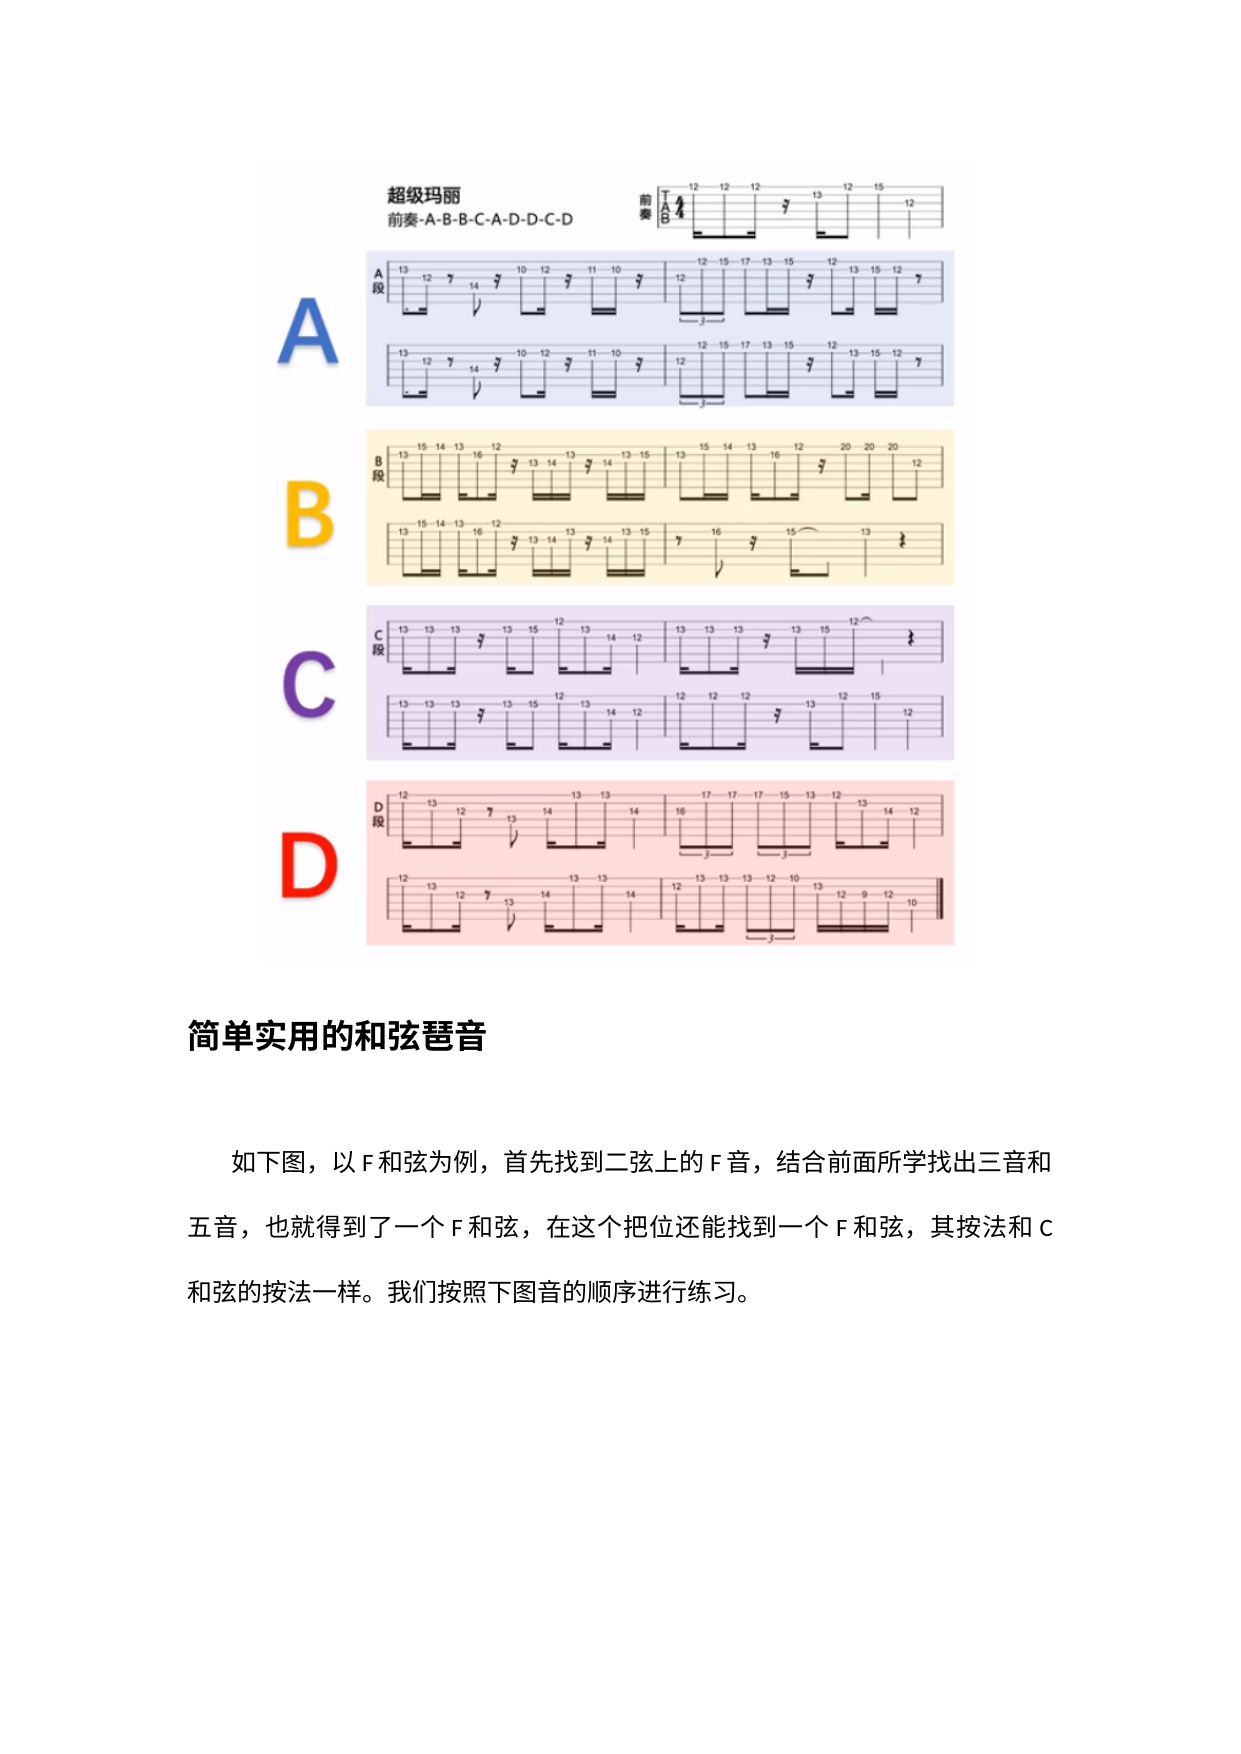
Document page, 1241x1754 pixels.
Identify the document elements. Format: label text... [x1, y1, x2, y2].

subtitle 简单实用的和弦琶音 [187, 1002, 1053, 1067]
picture [264, 162, 977, 963]
text 如下图，以F和弦为例，首先找到二弦上的F音，结合前面所学找出三音和五音，也就得到了一个F和弦，在这个把位还能找到一个F和弦，其按法和C和弦的按法一样。我们按照下图音的顺序进行练习。 [187, 1128, 1053, 1323]
